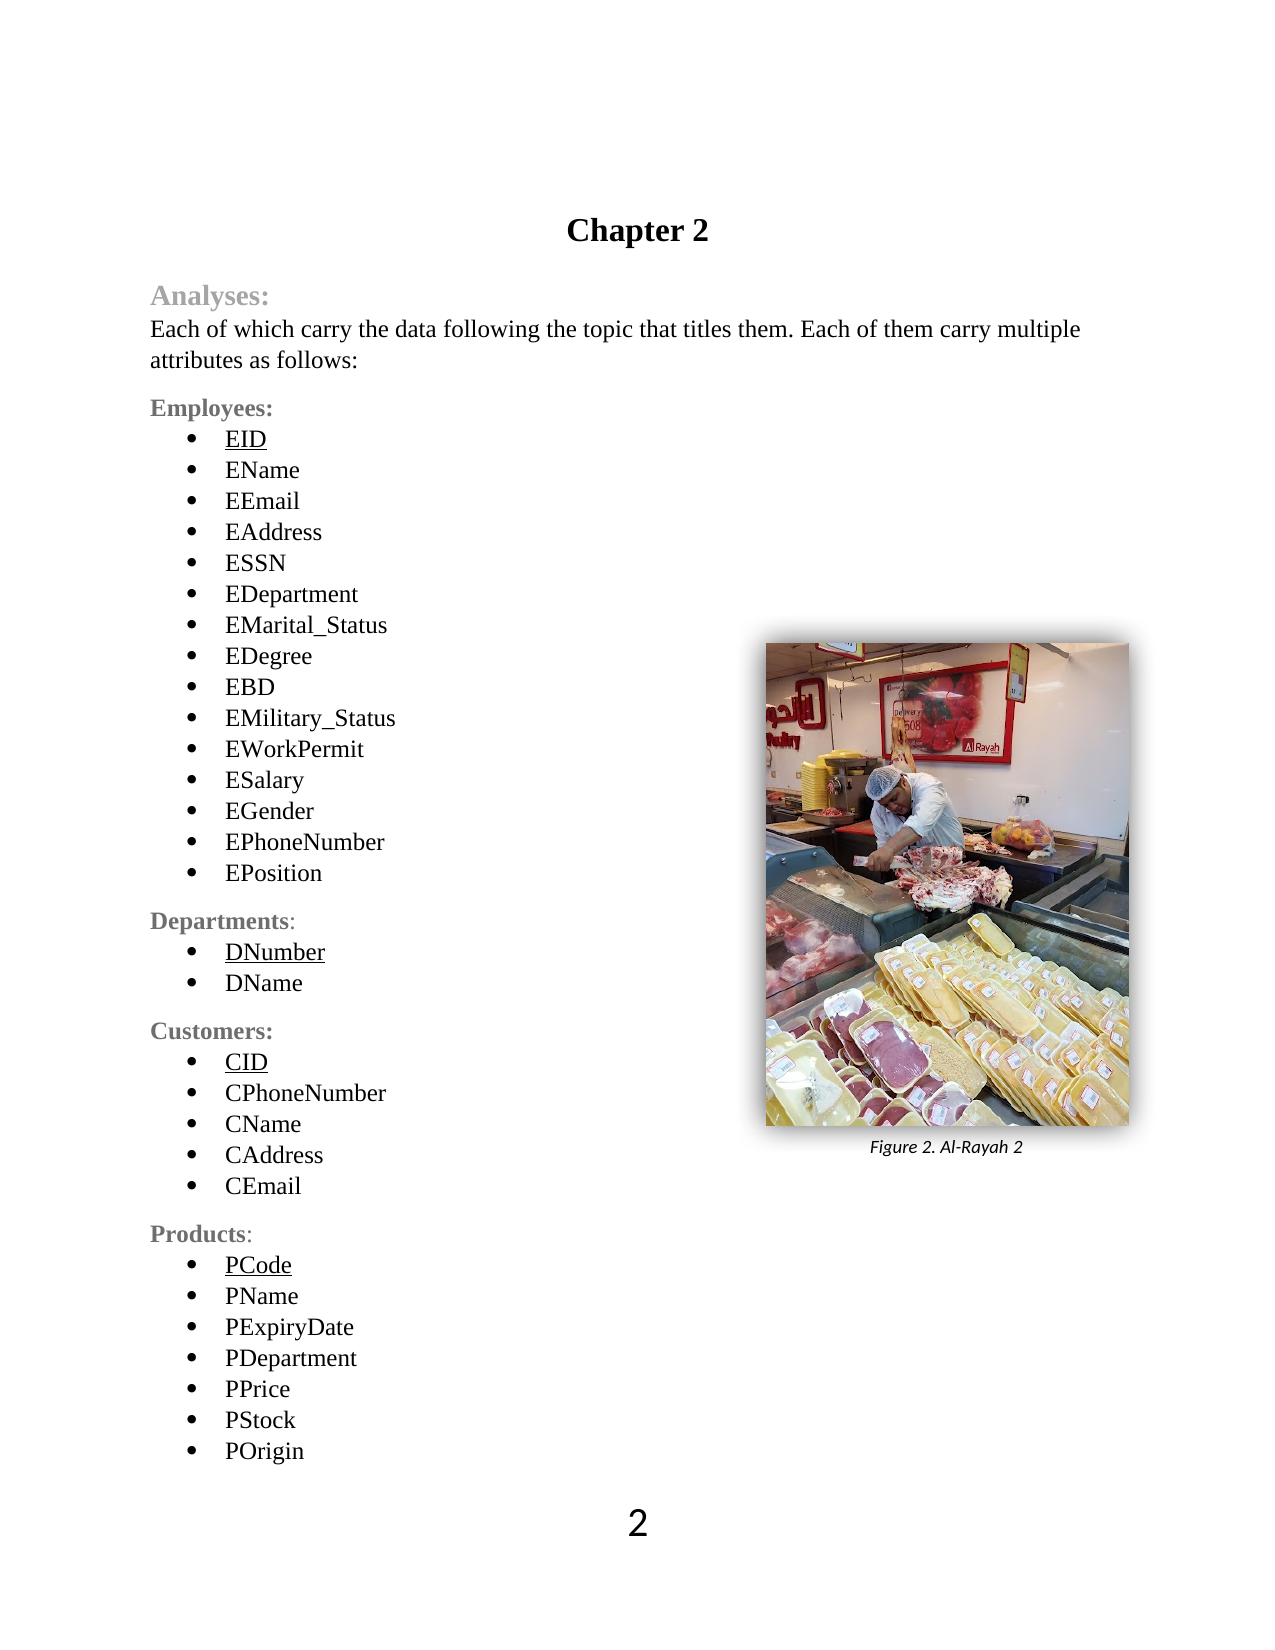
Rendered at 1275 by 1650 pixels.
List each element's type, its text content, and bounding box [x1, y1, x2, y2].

list CAddress [187, 1140, 1125, 1169]
list EAddress [187, 517, 1125, 546]
list CName [187, 1109, 755, 1138]
subtitle Customers: [150, 1016, 741, 1044]
list CPhoneNumber [187, 1078, 742, 1107]
list ESSN [187, 548, 1125, 577]
list PDepartment [187, 1343, 1125, 1372]
subtitle Chapter 2 [150, 210, 1125, 248]
list DNumber [187, 937, 741, 966]
list ESalary [187, 765, 741, 794]
subtitle Departments: [150, 906, 741, 935]
list PPrice [187, 1374, 1125, 1403]
list EPhoneNumber [187, 827, 741, 856]
list EPosition [187, 858, 741, 887]
subtitle Products: [150, 1219, 1125, 1247]
list DName [187, 968, 741, 997]
list CEmail [187, 1171, 1125, 1200]
list EName [187, 455, 1125, 483]
list EWorkPermit [187, 734, 741, 763]
list EEmail [187, 486, 1125, 514]
list EDegree [187, 641, 746, 670]
picture [766, 643, 1129, 1126]
list PCode [187, 1250, 1125, 1278]
list EMarital_Status [187, 610, 1125, 639]
list PStock [187, 1405, 1125, 1434]
list EDepartment [187, 579, 1125, 608]
list EBD [187, 672, 741, 701]
list PExpiryDate [187, 1312, 1125, 1341]
subtitle Employees: [150, 393, 1125, 421]
subtitle Analyses: [150, 278, 1125, 311]
list PName [187, 1281, 1125, 1309]
list EID [187, 424, 1125, 452]
list EGender [187, 796, 741, 825]
list POrigin [187, 1436, 1125, 1465]
text Each of which carry the data following the topic that titles them. Each of them carry multiple attributes as follows: [150, 314, 1125, 374]
list EMilitary_Status [187, 703, 741, 732]
list CID [187, 1047, 741, 1076]
